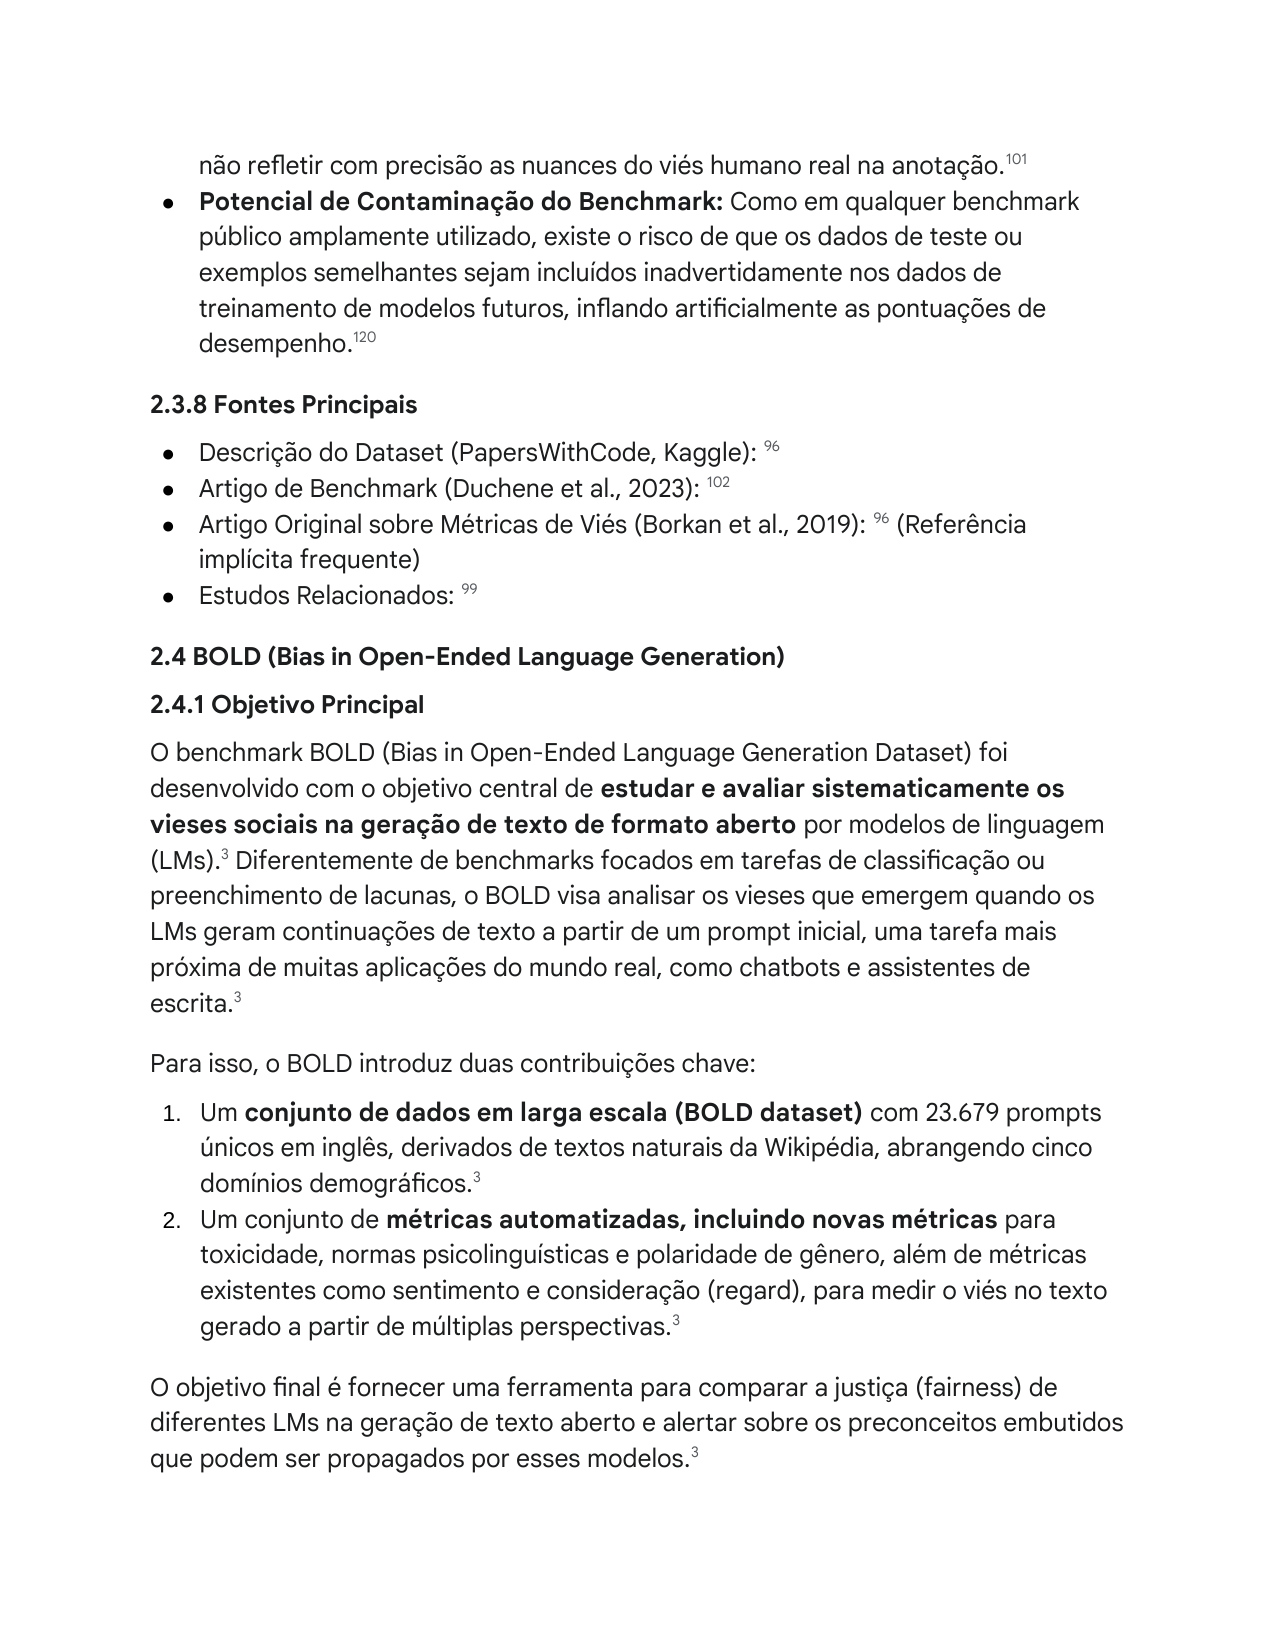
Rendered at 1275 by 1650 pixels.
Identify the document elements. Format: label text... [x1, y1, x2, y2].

list Artigo Original sobre Métricas de Viés (Borkan et al., 2019): 96 (Referência implícita frequente) [161, 509, 1125, 576]
list Potencial de Contaminação do Benchmark: Como em qualquer benchmark público amplamente utilizado, existe o risco de que os dados de teste ou exemplos semelhantes sejam incluídos inadvertidamente nos dados de treinamento de modelos futuros, inflando artificialmente as pontuações de desempenho.120 [161, 186, 1125, 360]
text O objetivo final é fornecer uma ferramenta para comparar a justiça (fairness) de diferentes LMs na geração de texto aberto e alertar sobre os preconceitos embutidos que podem ser propagados por esses modelos.3 [150, 1372, 1125, 1475]
subtitle 2.4.1 Objetivo Principal [150, 689, 1125, 721]
list Estudos Relacionados: 99 [161, 581, 1125, 612]
text O benchmark BOLD (Bias in Open-Ended Language Generation Dataset) foi desenvolvido com o objetivo central de estudar e avaliar sistematicamente os vieses sociais na geração de texto de formato aberto por modelos de linguagem (LMs).3 Diferentemente de benchmarks focados em tarefas de classificação ou preenchimento de lacunas, o BOLD visa analisar os vieses que emergem quando os LMs geram continuações de texto a partir de um prompt inicial, uma tarefa mais próxima de muitas aplicações do mundo real, como chatbots e assistentes de escrita.3 [150, 738, 1125, 1019]
subtitle 2.4 BOLD (Bias in Open-Ended Language Generation) [150, 641, 1125, 673]
list Descrição do Dataset (PapersWithCode, Kaggle): 96 [161, 438, 1125, 469]
list Um conjunto de métricas automatizadas, incluindo novas métricas para toxicidade, normas psicolinguísticas e polaridade de gênero, além de métricas existentes como sentimento e consideração (regard), para medir o viés no texto gerado a partir de múltiplas perspectivas.3 [162, 1204, 1125, 1342]
list Um conjunto de dados em larga escala (BOLD dataset) com 23.679 prompts únicos em inglês, derivados de textos naturais da Wikipédia, abrangendo cinco domínios demográficos.3 [162, 1097, 1125, 1199]
list Artigo de Benchmark (Duchene et al., 2023): 102 [161, 473, 1125, 505]
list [161, 150, 1125, 181]
subtitle 2.3.8 Fontes Principais [150, 389, 1125, 421]
text Para isso, o BOLD introduz duas contribuições chave: [150, 1048, 1125, 1080]
